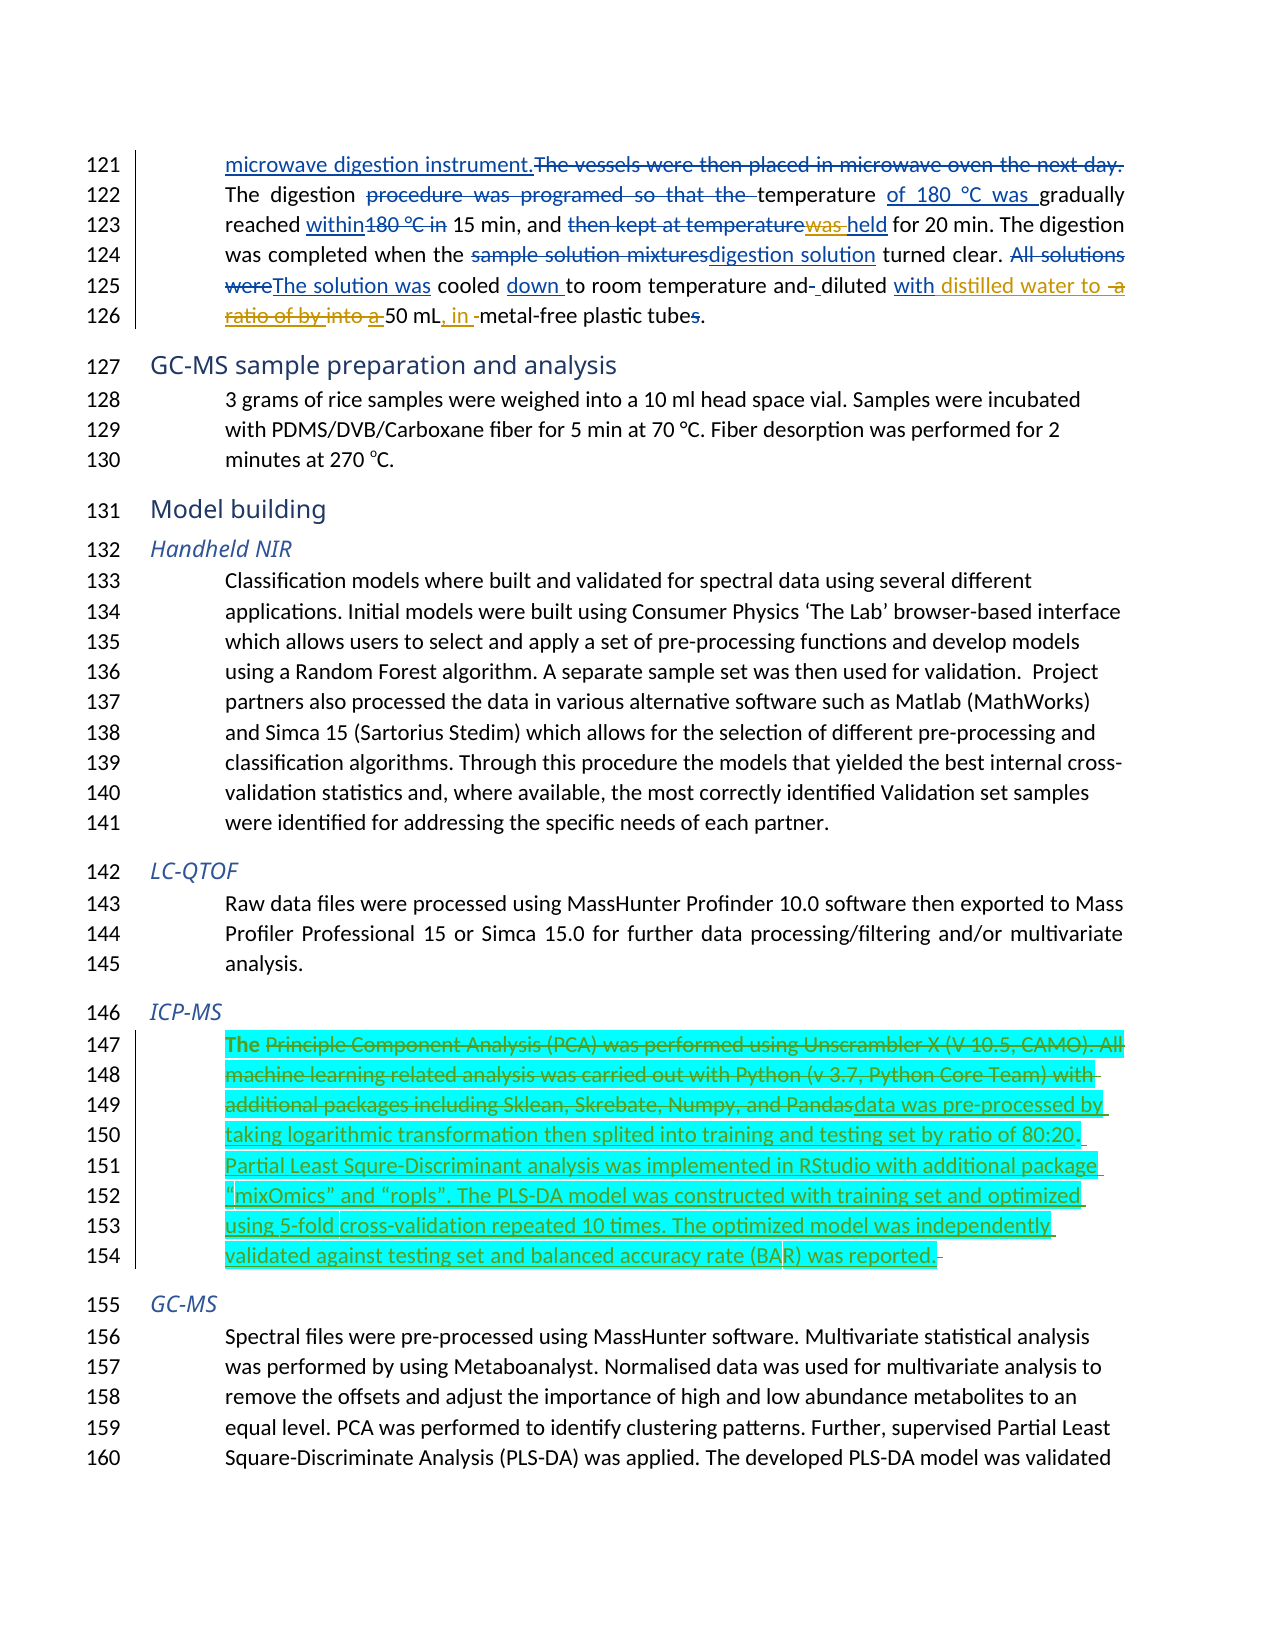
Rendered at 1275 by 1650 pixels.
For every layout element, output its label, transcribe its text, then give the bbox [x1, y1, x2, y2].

subtitle Model building [150, 492, 1125, 526]
subtitle GC-MS sample preparation and analysis [150, 348, 1125, 382]
text The . [225, 1047, 1125, 1269]
text Raw data files were processed using MassHunter Profinder 10.0 software then exported to Mass Profiler Professional 15 or Simca 15.0 for further data processing/filtering and/or multivariate analysis. [225, 889, 1125, 977]
subtitle ICP-MS [150, 996, 1125, 1027]
subtitle GC-MS [150, 1288, 1125, 1319]
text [225, 1322, 1125, 1471]
text Classification models where built and validated for spectral data using several different applications. Initial models were built using Consumer Physics ‘The Lab’ browser-based interface which allows users to select and apply a set of pre-processing functions and develop models using a Random Forest algorithm. A separate sample set was then used for validation. Project partners also processed the data in various alternative software such as Matlab (MathWorks) and Simca 15 (Sartorius Stedim) which allows for the selection of different pre-processing and classification algorithms. Through this procedure the models that yielded the best internal cross-validation statistics and, where available, the most correctly identified Validation set samples were identified for addressing the specific needs of each partner. [225, 567, 1125, 836]
subtitle LC-QTOF [150, 855, 1125, 886]
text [225, 150, 1125, 329]
subtitle Handheld NIR [150, 533, 1125, 564]
text 3 grams of rice samples were weighed into a 10 ml head space vial. Samples were incubated with PDMS/DVB/Carboxane fiber for 5 min at 70 °C. Fiber desorption was performed for 2 minutes at 270 oC. [225, 385, 1125, 473]
